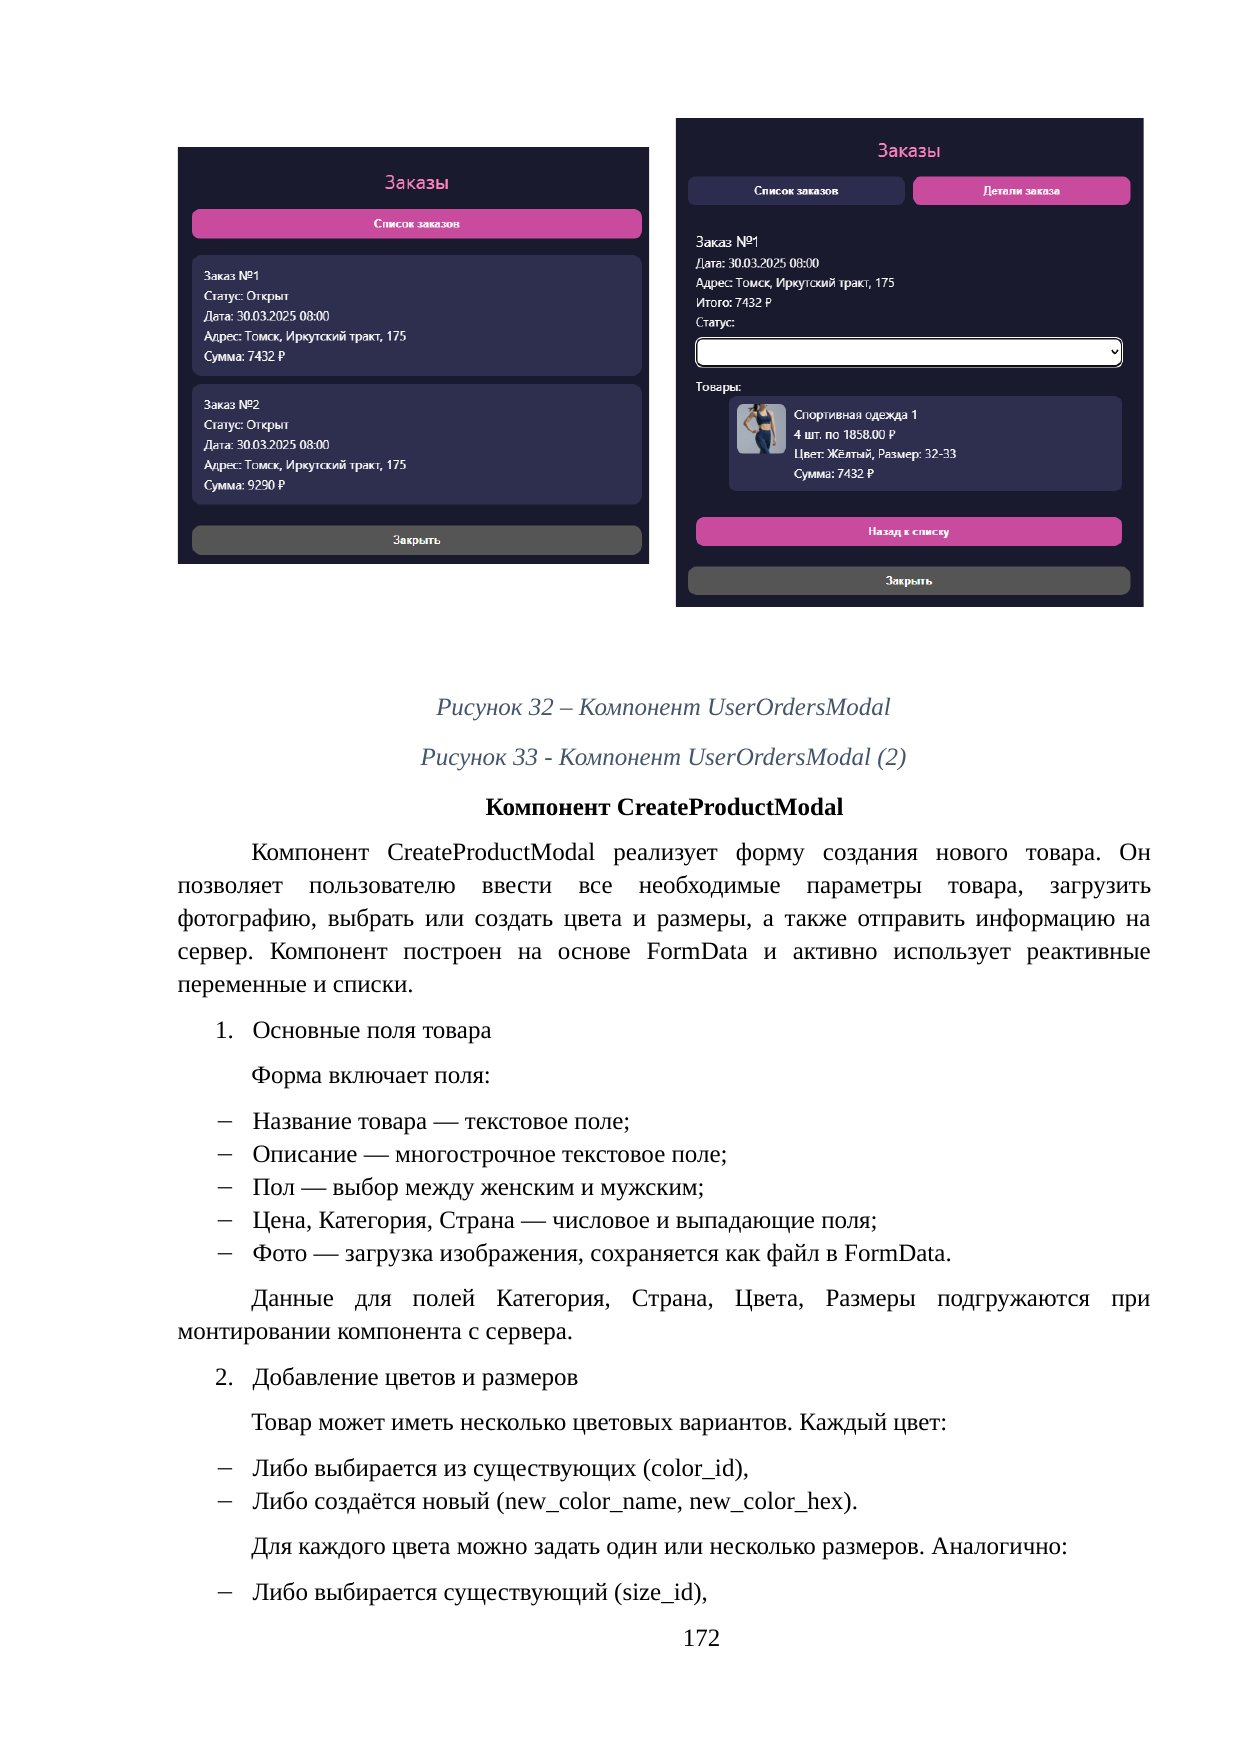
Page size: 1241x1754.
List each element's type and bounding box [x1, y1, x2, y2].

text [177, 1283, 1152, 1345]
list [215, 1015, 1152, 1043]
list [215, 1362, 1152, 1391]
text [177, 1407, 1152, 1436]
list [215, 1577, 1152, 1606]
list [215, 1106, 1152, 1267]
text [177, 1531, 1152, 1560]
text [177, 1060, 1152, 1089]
picture [675, 118, 1144, 607]
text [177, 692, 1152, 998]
picture [177, 147, 649, 563]
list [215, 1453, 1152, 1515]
